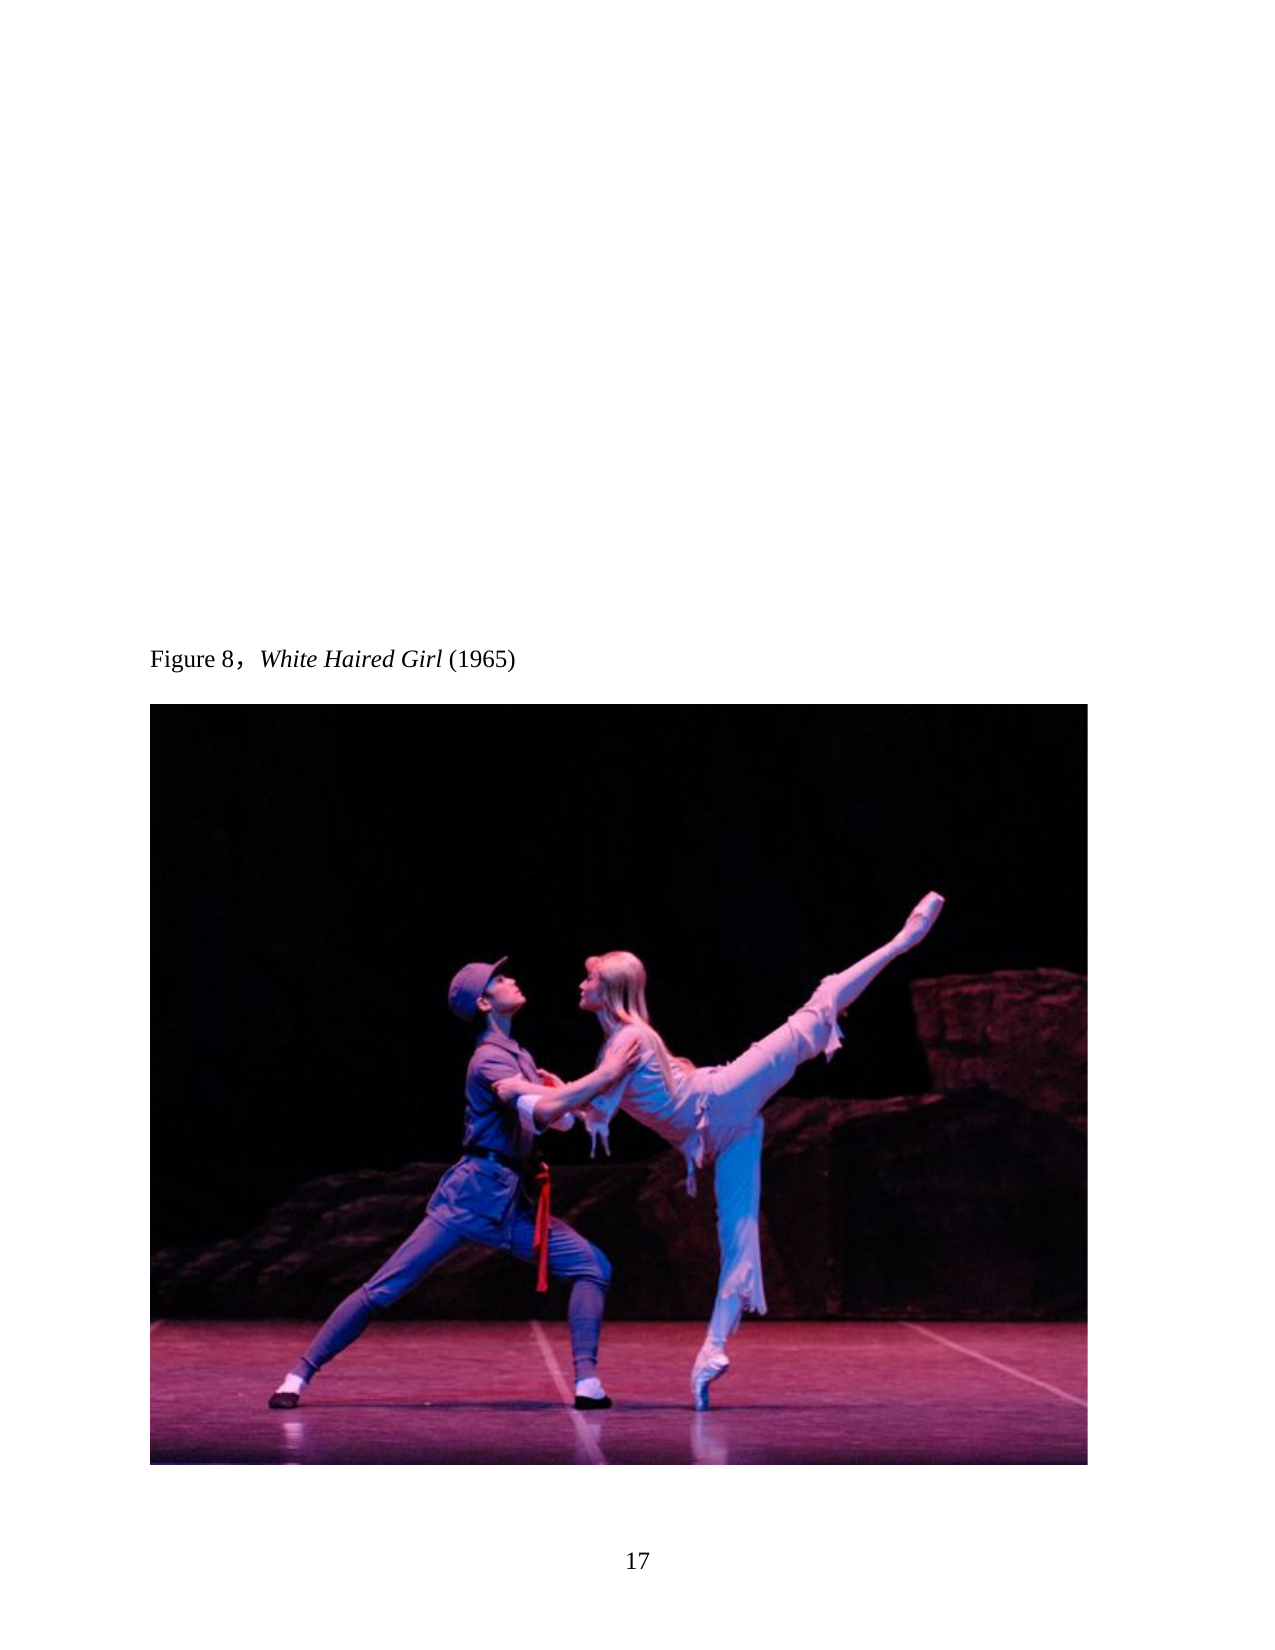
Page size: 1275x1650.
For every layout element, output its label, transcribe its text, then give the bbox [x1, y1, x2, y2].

text Figure 8，White Haired Girl (1965) [150, 639, 1125, 675]
picture [150, 704, 1088, 1465]
